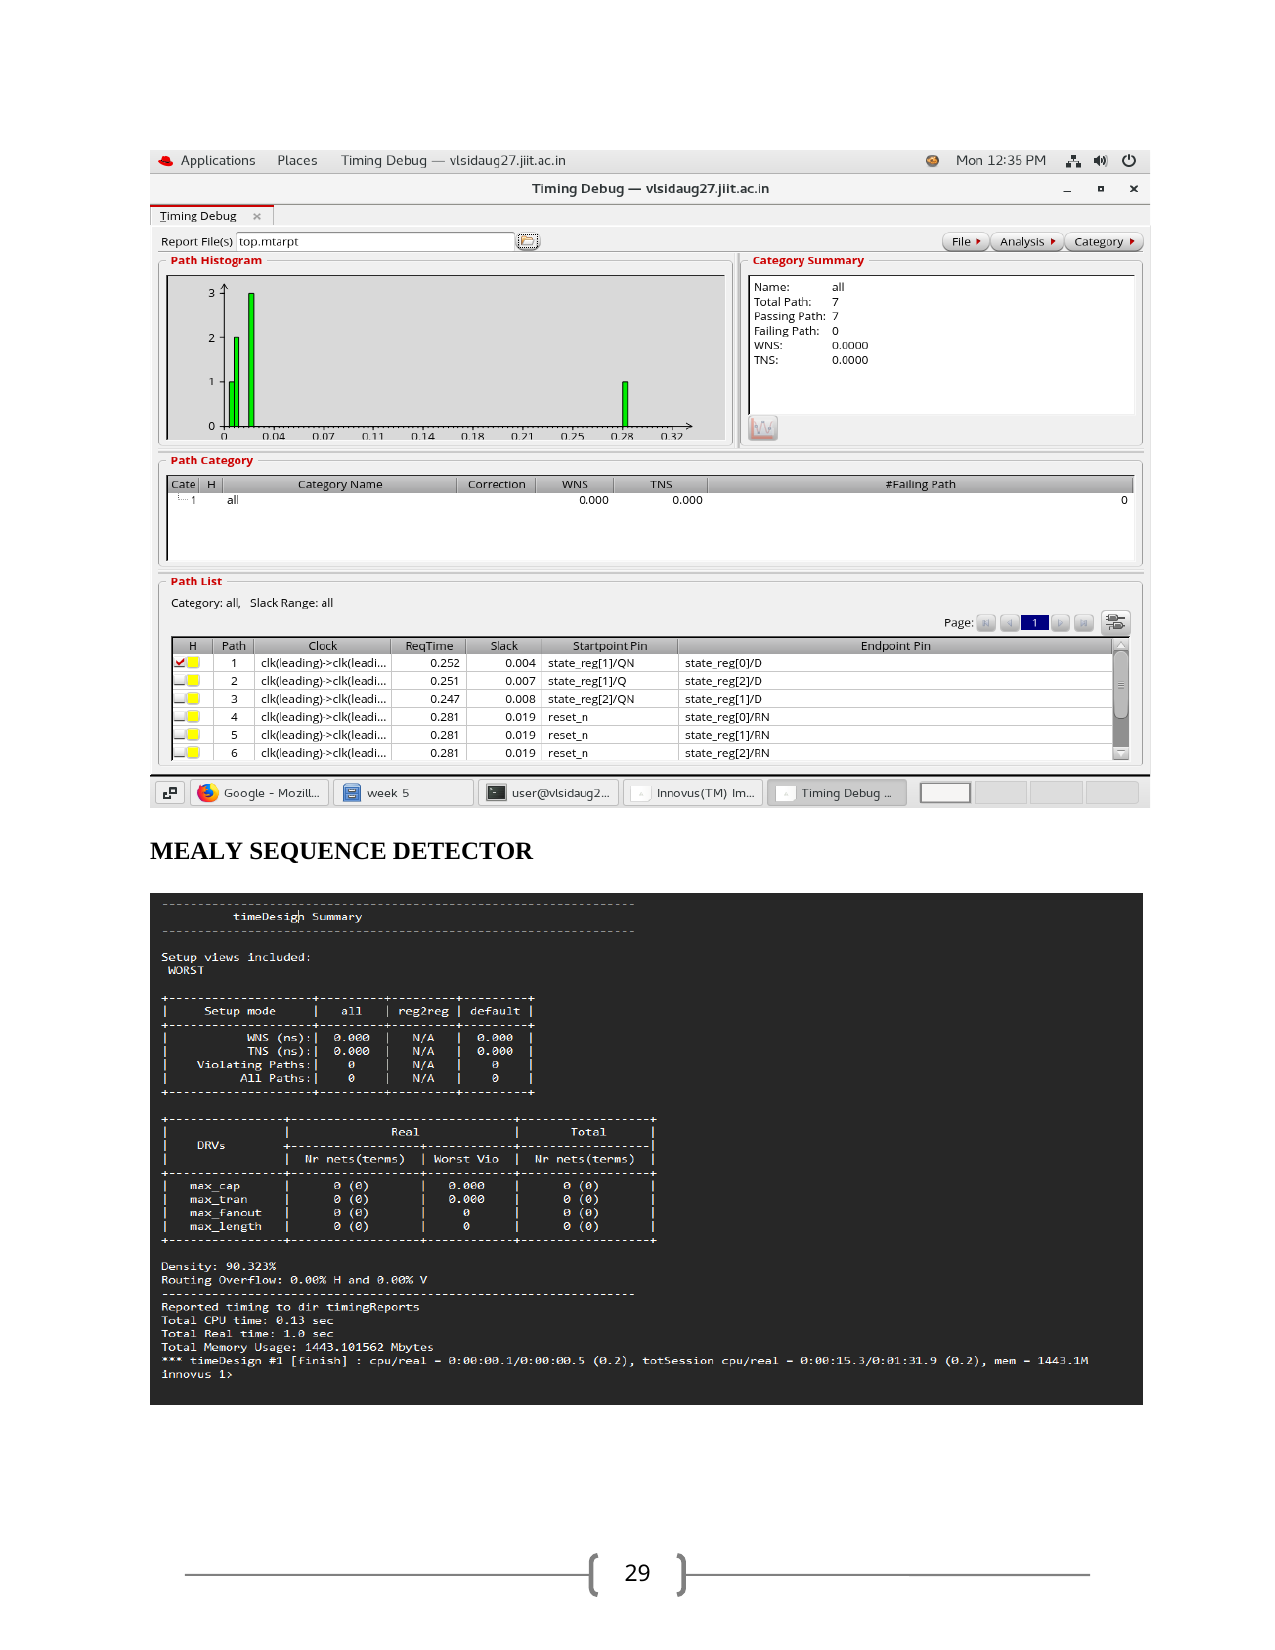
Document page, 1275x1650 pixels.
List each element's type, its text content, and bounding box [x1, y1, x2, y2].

picture [150, 150, 1150, 808]
text MEALY SEQUENCE DETECTOR [150, 836, 1125, 865]
picture [150, 893, 1143, 1405]
